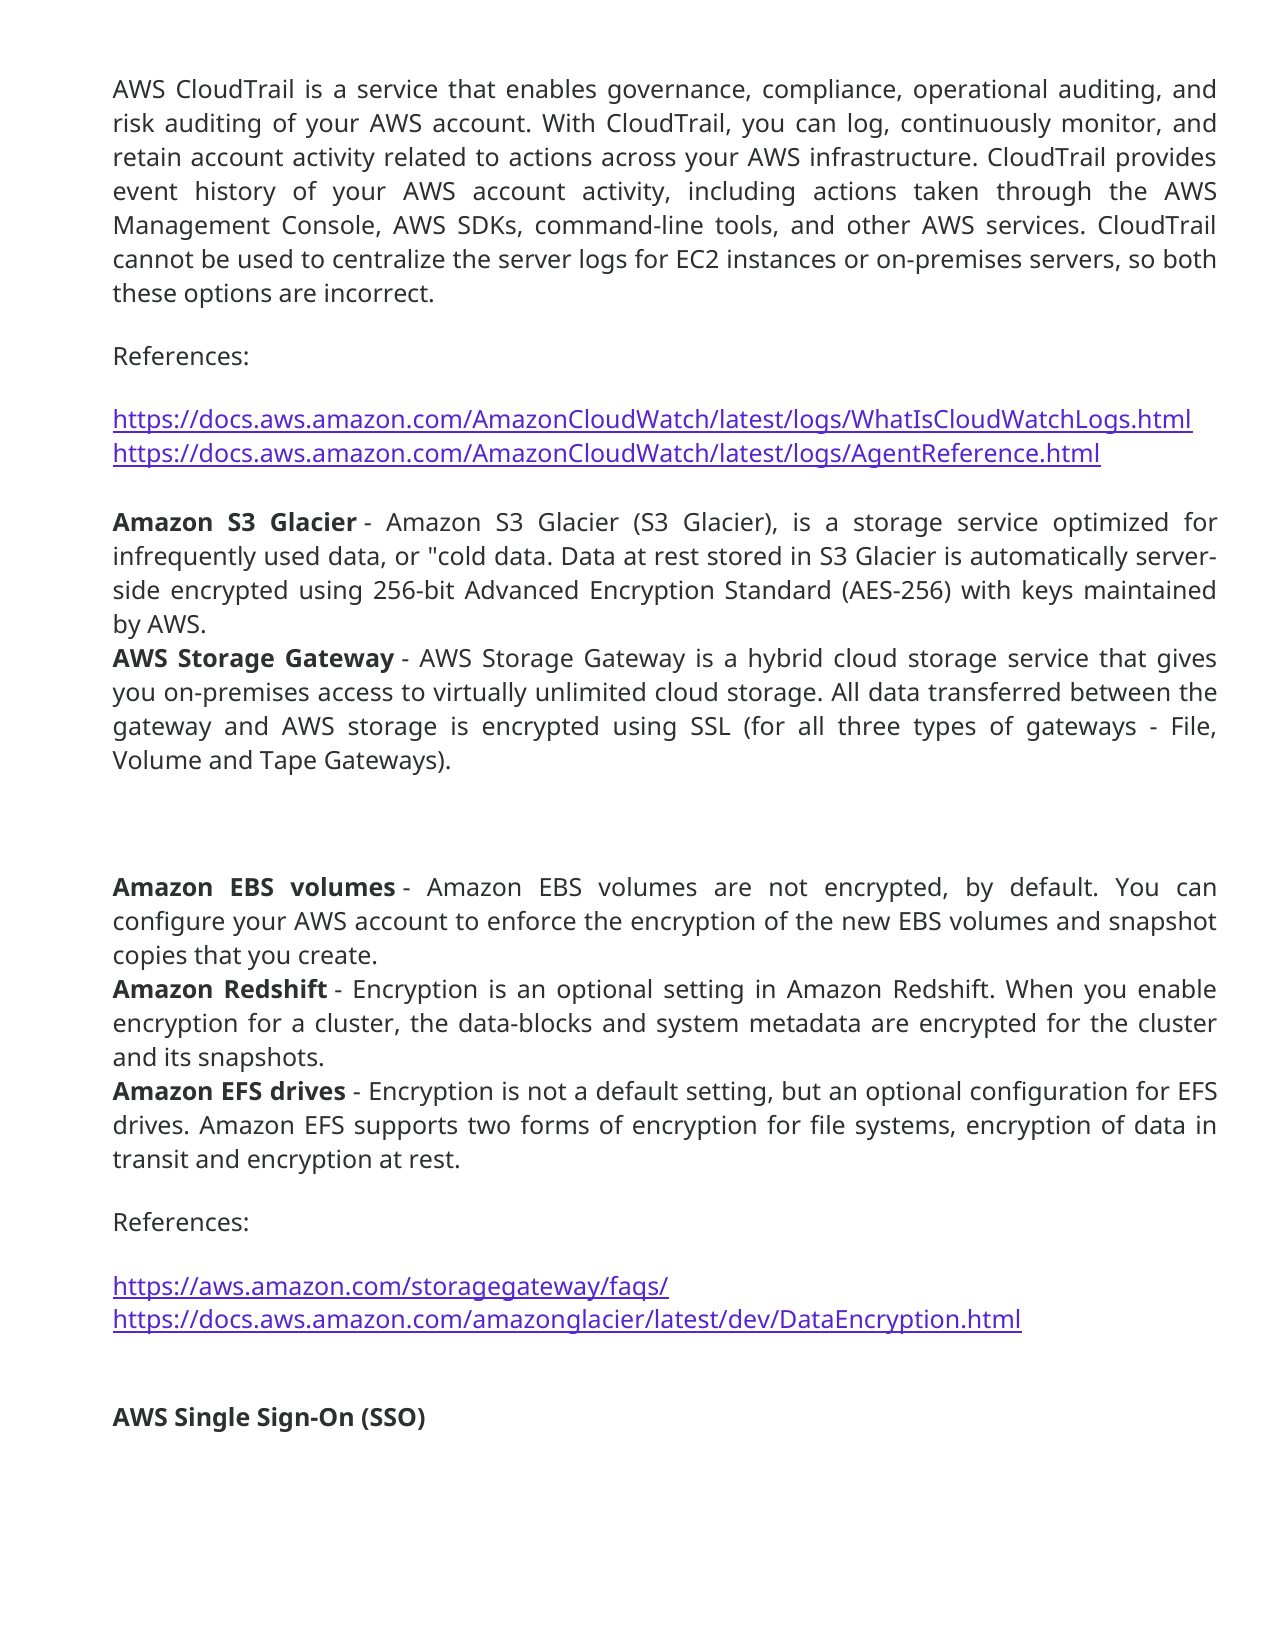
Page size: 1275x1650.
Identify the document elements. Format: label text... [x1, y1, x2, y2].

text https://aws.amazon.com/storagegateway/faqs/ [112, 1268, 1219, 1302]
text Amazon Redshift - Encryption is an optional setting in Amazon Redshift. When you enable encryption for a cluster, the data-blocks and system metadata are encrypted for the cluster and its snapshots. [112, 971, 1219, 1073]
text Amazon EBS volumes - Amazon EBS volumes are not encrypted, by default. You can configure your AWS account to enforce the encryption of the new EBS volumes and snapshot copies that you create. [112, 869, 1219, 971]
text https://docs.aws.amazon.com/AmazonCloudWatch/latest/logs/WhatIsCloudWatchLogs.html [112, 402, 1219, 436]
text AWS Single Sign-On (SSO) [112, 1399, 1219, 1433]
text AWS Storage Gateway - AWS Storage Gateway is a hybrid cloud storage service that gives you on-premises access to virtually unlimited cloud storage. All data transferred between the gateway and AWS storage is encrypted using SSL (for all three types of gateways - File, Volume and Tape Gateways). [112, 641, 1219, 777]
text References: [112, 1205, 1219, 1239]
text AWS CloudTrail is a service that enables governance, compliance, operational auditing, and risk auditing of your AWS account. With CloudTrail, you can log, continuously monitor, and retain account activity related to actions across your AWS infrastructure. CloudTrail provides event history of your AWS account activity, including actions taken through the AWS Management Console, AWS SDKs, command-line tools, and other AWS services. CloudTrail cannot be used to centralize the server logs for EC2 instances or on-premises servers, so both these options are incorrect. [112, 71, 1219, 310]
text Amazon EFS drives - Encryption is not a default setting, but an optional configuration for EFS drives. Amazon EFS supports two forms of encryption for file systems, encryption of data in transit and encryption at rest. [112, 1073, 1219, 1176]
text Amazon S3 Glacier - Amazon S3 Glacier (S3 Glacier), is a storage service optimized for infrequently used data, or "cold data. Data at rest stored in S3 Glacier is automatically server-side encrypted using 256-bit Advanced Encryption Standard (AES-256) with keys maintained by AWS. [112, 504, 1219, 641]
text References: [112, 339, 1219, 373]
text https://docs.aws.amazon.com/AmazonCloudWatch/latest/logs/AgentReference.html [112, 436, 1219, 470]
text https://docs.aws.amazon.com/amazonglacier/latest/dev/DataEncryption.html [112, 1302, 1219, 1336]
